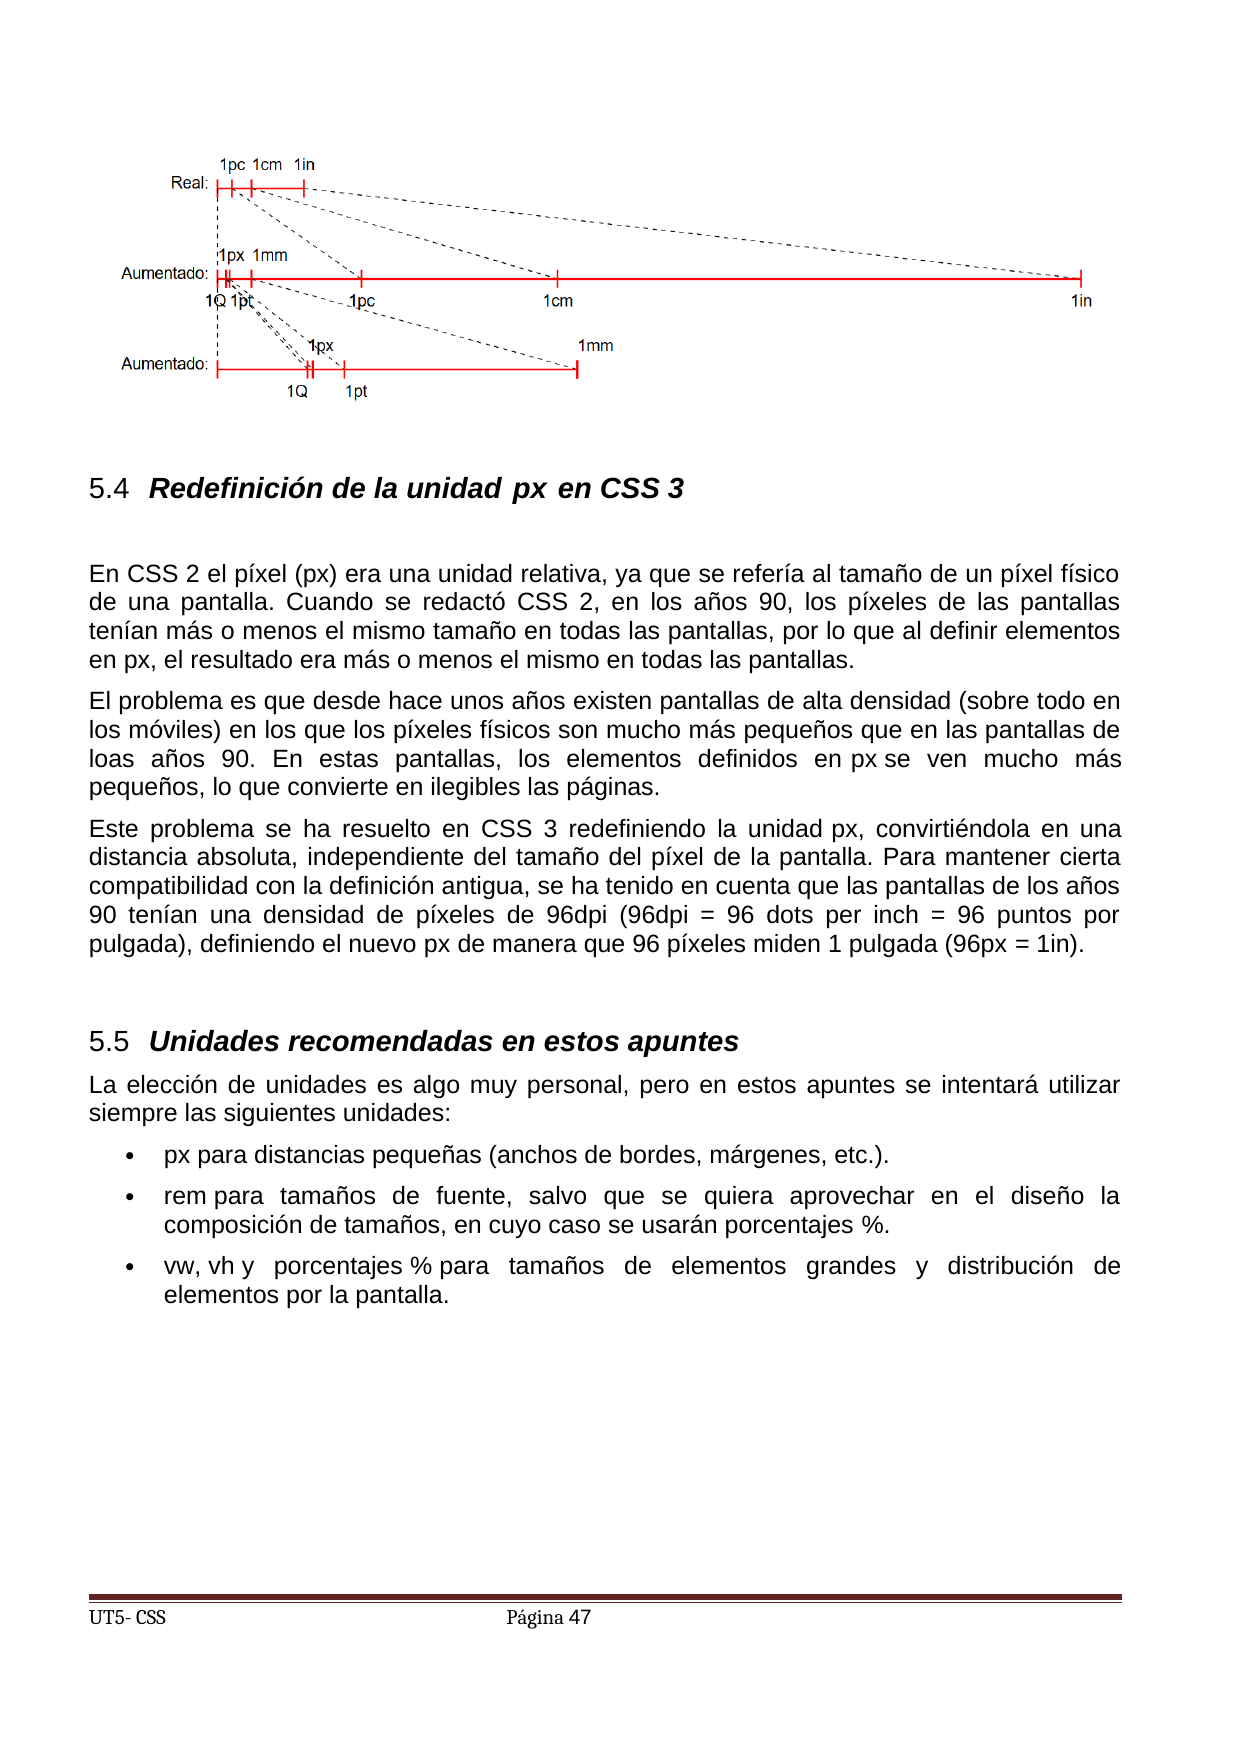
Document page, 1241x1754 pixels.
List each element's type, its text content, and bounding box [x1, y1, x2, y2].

subtitle Redefinición de la unidad px en CSS 3 [89, 471, 1122, 505]
text En CSS 2 el píxel (px) era una unidad relativa, ya que se refería al tamaño de un píxel físico de una pantalla. Cuando se redactó CSS 2, en los años 90, los píxeles de las pantallas tenían más o menos el mismo tamaño en todas las pantallas, por lo que al definir elementos en px, el resultado era más o menos el mismo en todas las pantallas. [89, 559, 1122, 674]
subtitle Unidades recomendadas en estos apuntes [89, 1024, 1122, 1057]
text Este problema se ha resuelto en CSS 3 redefiniendo la unidad px, convirtiéndola en una distancia absoluta, independiente del tamaño del píxel de la pantalla. Para mantener cierta compatibilidad con la definición antigua, se ha tenido en cuenta que las pantallas de los años 90 tenían una densidad de píxeles de 96dpi (96dpi = 96 dots per inch = 96 puntos por pulgada), definiendo el nuevo px de manera que 96 píxeles miden 1 pulgada (96px = 1in). [89, 814, 1122, 957]
text El problema es que desde hace unos años existen pantallas de alta densidad (sobre todo en los móviles) en los que los píxeles físicos son mucho más pequeños que en las pantallas de loas años 90. En estas pantallas, los elementos definidos en px se ven mucho más pequeños, lo que convierte en ilegibles las páginas. [89, 686, 1122, 801]
list vw, vh y porcentajes % para tamaños de elementos grandes y distribución de elementos por la pantalla. [126, 1251, 1122, 1308]
picture [88, 150, 1123, 406]
list px para distancias pequeñas (anchos de bordes, márgenes, etc.). [126, 1140, 1122, 1168]
list rem para tamaños de fuente, salvo que se quiera aprovechar en el diseño la composición de tamaños, en cuyo caso se usarán porcentajes %. [126, 1181, 1122, 1238]
text La elección de unidades es algo muy personal, pero en estos apuntes se intentará utilizar siempre las siguientes unidades: [89, 1070, 1122, 1127]
